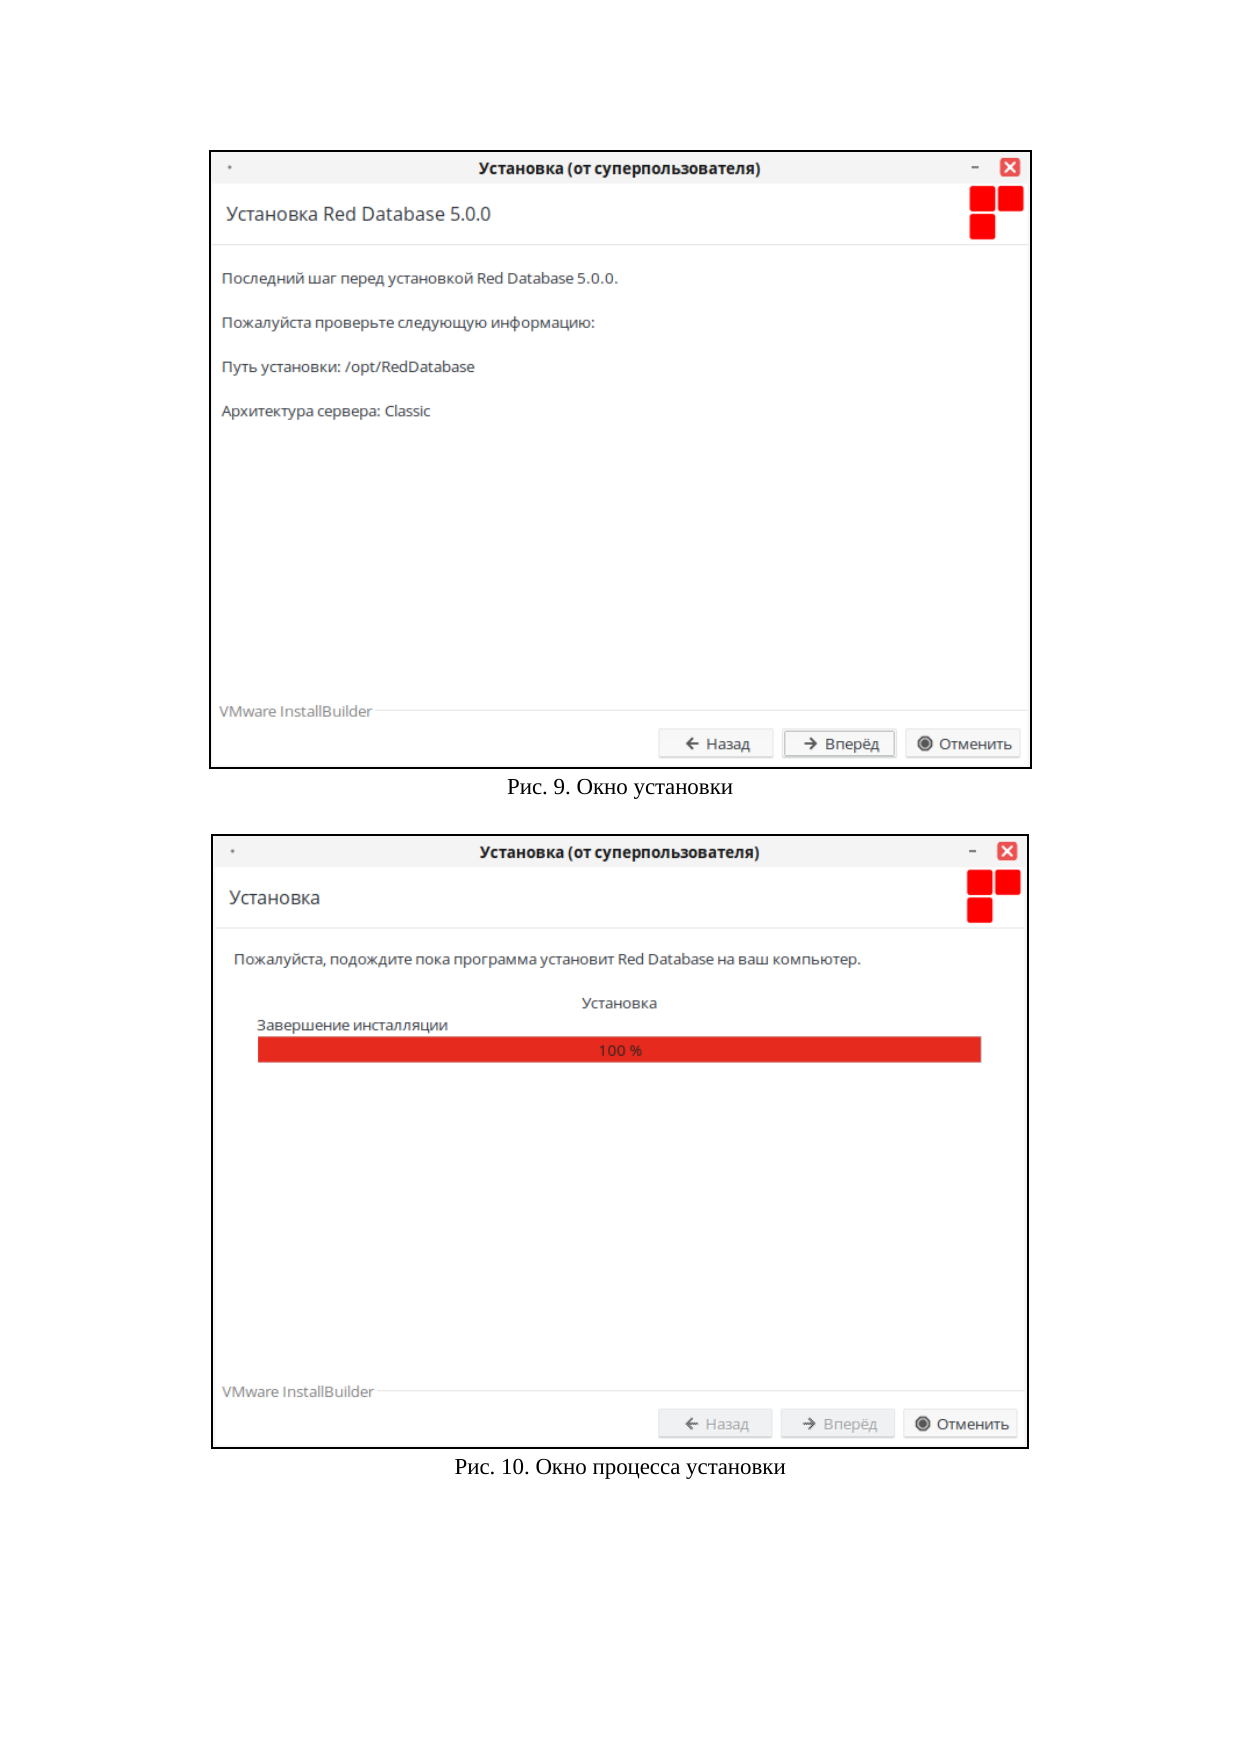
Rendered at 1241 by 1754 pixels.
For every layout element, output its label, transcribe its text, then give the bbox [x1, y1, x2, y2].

text Рис. 9. Окно установки [150, 773, 1090, 800]
picture [213, 836, 1027, 1447]
picture [211, 152, 1030, 767]
text Рис. 10. Окно процесса установки [150, 1453, 1090, 1480]
